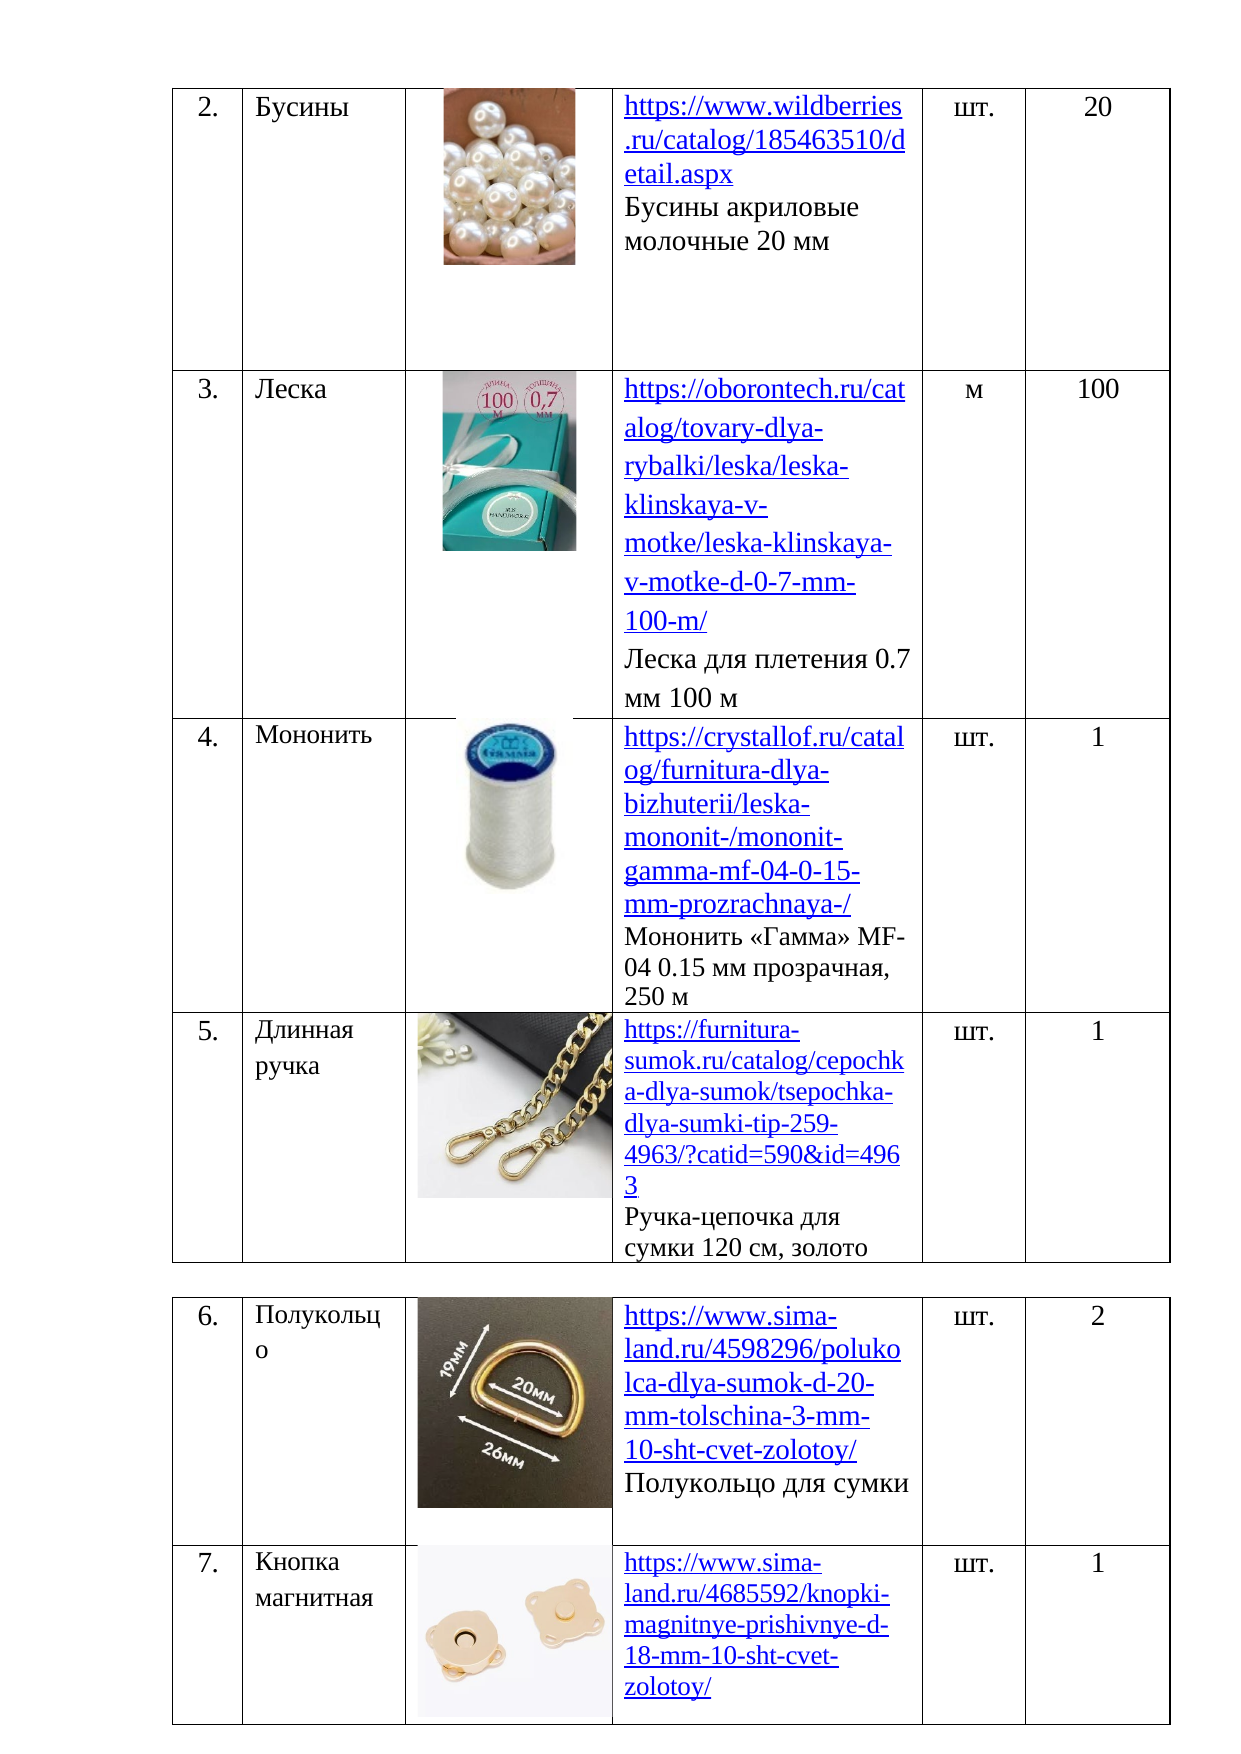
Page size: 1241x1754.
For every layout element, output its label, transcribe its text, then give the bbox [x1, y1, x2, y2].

picture [417, 1297, 613, 1508]
table_cell Мононить [243, 719, 405, 1012]
table_cell 7. [173, 1546, 242, 1724]
picture [417, 1545, 613, 1717]
table_cell 1 [1026, 1013, 1169, 1262]
table_header 6. [173, 1298, 242, 1544]
table_header шт. [923, 1298, 1025, 1544]
table_cell [406, 719, 612, 1012]
table_cell 3. [173, 371, 242, 718]
table_cell Бусины [243, 89, 405, 370]
table_cell шт. [923, 1546, 1025, 1724]
table_cell шт. [923, 719, 1025, 1012]
table_cell 4. [173, 719, 242, 1012]
table_cell https://oborontech.ru/cat alog/tovary-dlya- rybalki/leska/leska- klinskaya-v- motke/leska-klinskaya- v-motke-d-0-7-mm- 100-m/ Леска для плетения 0.7 мм 100 м [613, 371, 922, 718]
table_cell [406, 1013, 612, 1262]
table_header Полукольц о [243, 1298, 405, 1544]
table_cell Леска [243, 371, 405, 718]
table_cell 20 [1026, 89, 1169, 370]
picture [443, 88, 576, 265]
table_cell [406, 1546, 612, 1724]
table_cell 100 [1026, 371, 1169, 718]
picture [442, 371, 577, 551]
table_cell 1 [1026, 1546, 1169, 1724]
table_cell Длинная ручка [243, 1013, 405, 1262]
table_cell шт. [923, 1013, 1025, 1262]
table_cell https://crystallof.ru/catal og/furnitura-dlya- bizhuterii/leska- mononit-/mononit- gamma-mf-04-0-15- mm-prozrachnaya-/ Мононить «Гамма» MF- 04 0.15 мм прозрачная, 250 м [613, 719, 922, 1012]
table_header 2 [1026, 1298, 1169, 1544]
table_cell [406, 371, 612, 718]
picture [456, 718, 573, 894]
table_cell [613, 1546, 922, 1724]
table_cell 5. [173, 1013, 242, 1262]
table_cell [406, 89, 612, 370]
table_header [406, 1298, 612, 1544]
table_cell Кнопка магнитная [243, 1546, 405, 1724]
table_header https://www.sima- land.ru/4598296/poluko lca-dlya-sumok-d-20- mm-tolschina-3-mm- 10-sht-cvet-zolotoy/ Полукольцо для сумки [613, 1298, 922, 1544]
table_cell https://furnitura- sumok.ru/catalog/cepochk a-dlya-sumok/tsepochka- dlya-sumki-tip-259- 4963/?catid=590&id=496 3 Ручка-цепочка для сумки 120 см, золото [613, 1013, 922, 1262]
table_cell шт. [923, 89, 1025, 370]
picture [417, 1013, 613, 1198]
table_cell м [923, 371, 1025, 718]
table_cell 2. [173, 89, 242, 370]
table_cell 1 [1026, 719, 1169, 1012]
table_cell https://www.wildberries .ru/catalog/185463510/d etail.aspx Бусины акриловые молочные 20 мм [613, 89, 922, 370]
